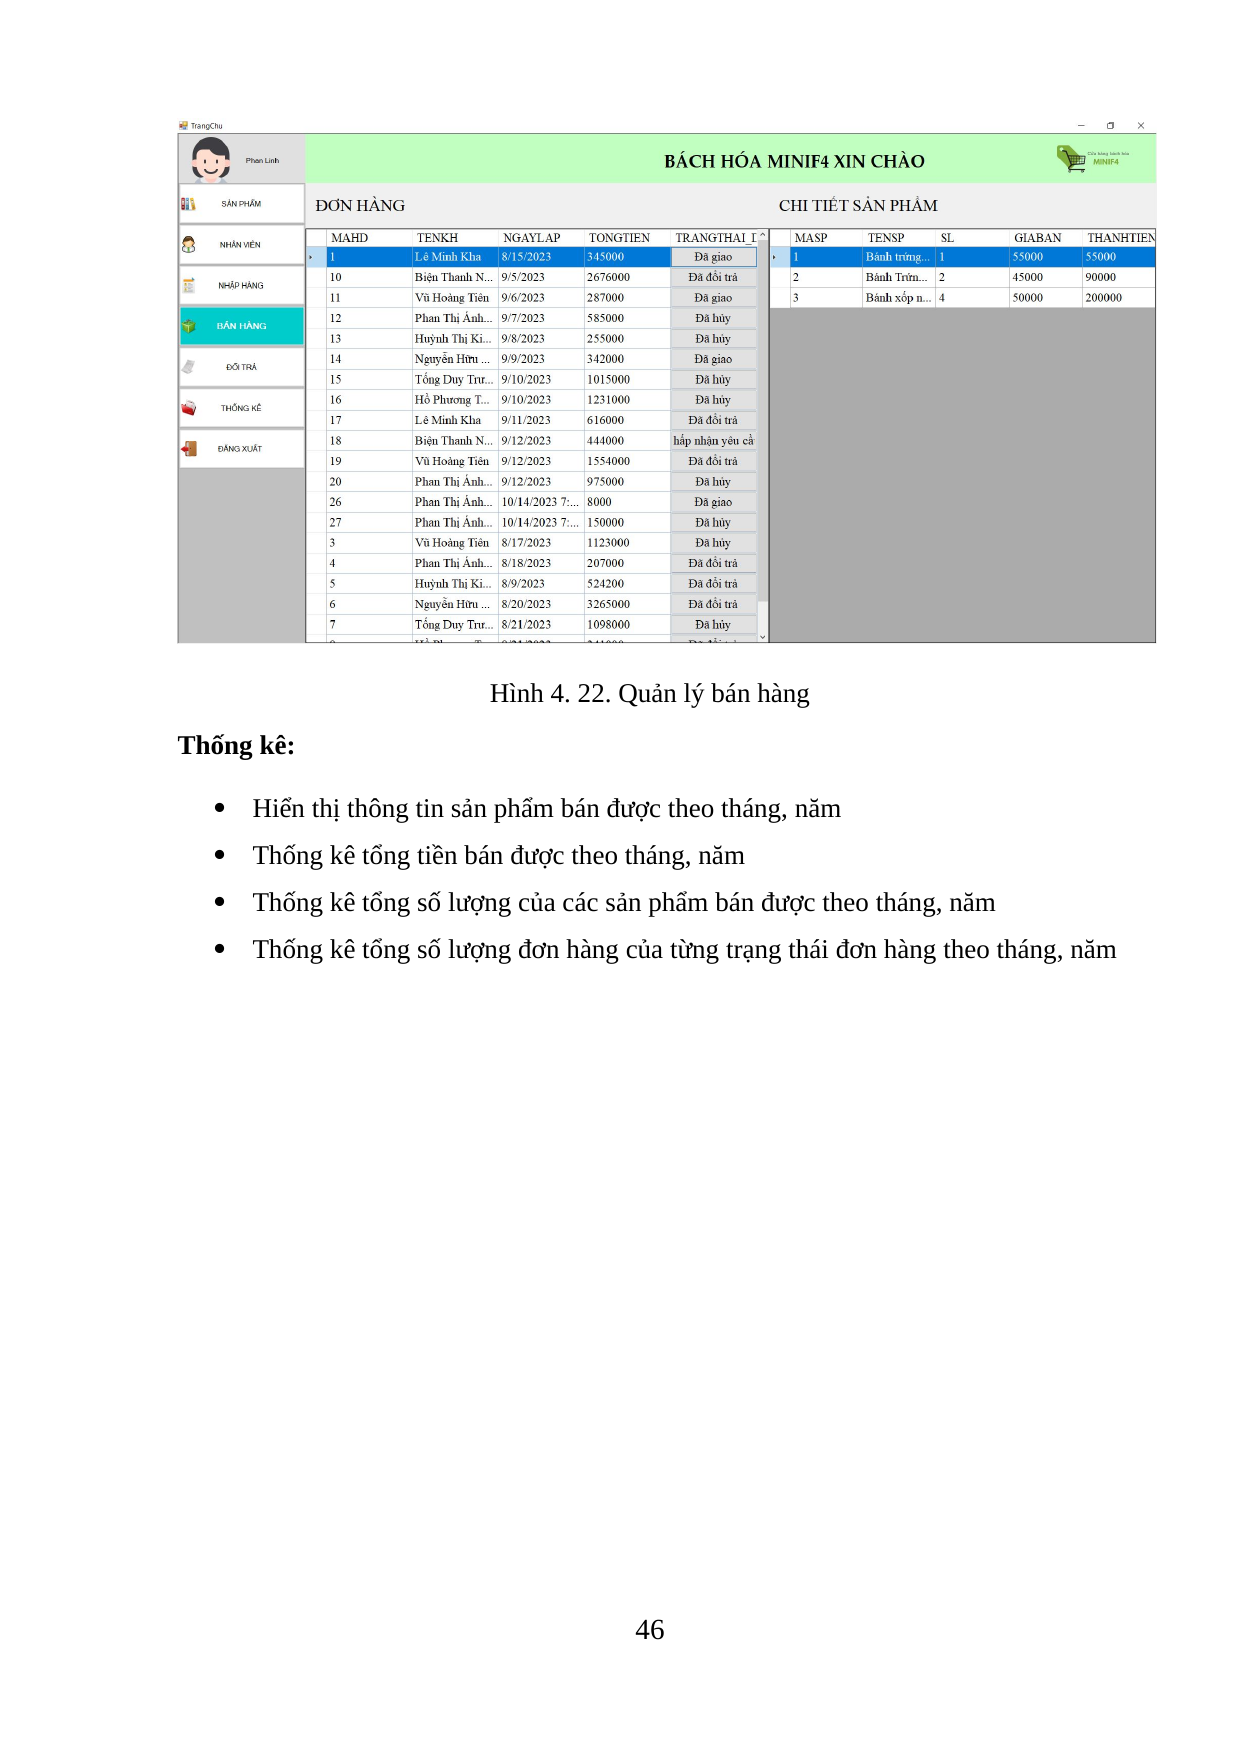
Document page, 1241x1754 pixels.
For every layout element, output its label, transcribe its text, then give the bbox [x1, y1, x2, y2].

list Thống kê tổng tiền bán được theo tháng, năm [215, 839, 1122, 871]
list Thống kê tổng số lượng đơn hàng của từng trạng thái đơn hàng theo tháng, năm [215, 933, 1122, 964]
text Hình 4. 22. Quản lý bán hàng [177, 677, 1122, 708]
list Hiển thị thông tin sản phẩm bán được theo tháng, năm [215, 792, 1122, 824]
text Thống kê: [177, 729, 1122, 760]
list Thống kê tổng số lượng của các sản phẩm bán được theo tháng, năm [215, 886, 1122, 917]
picture [177, 118, 1157, 644]
